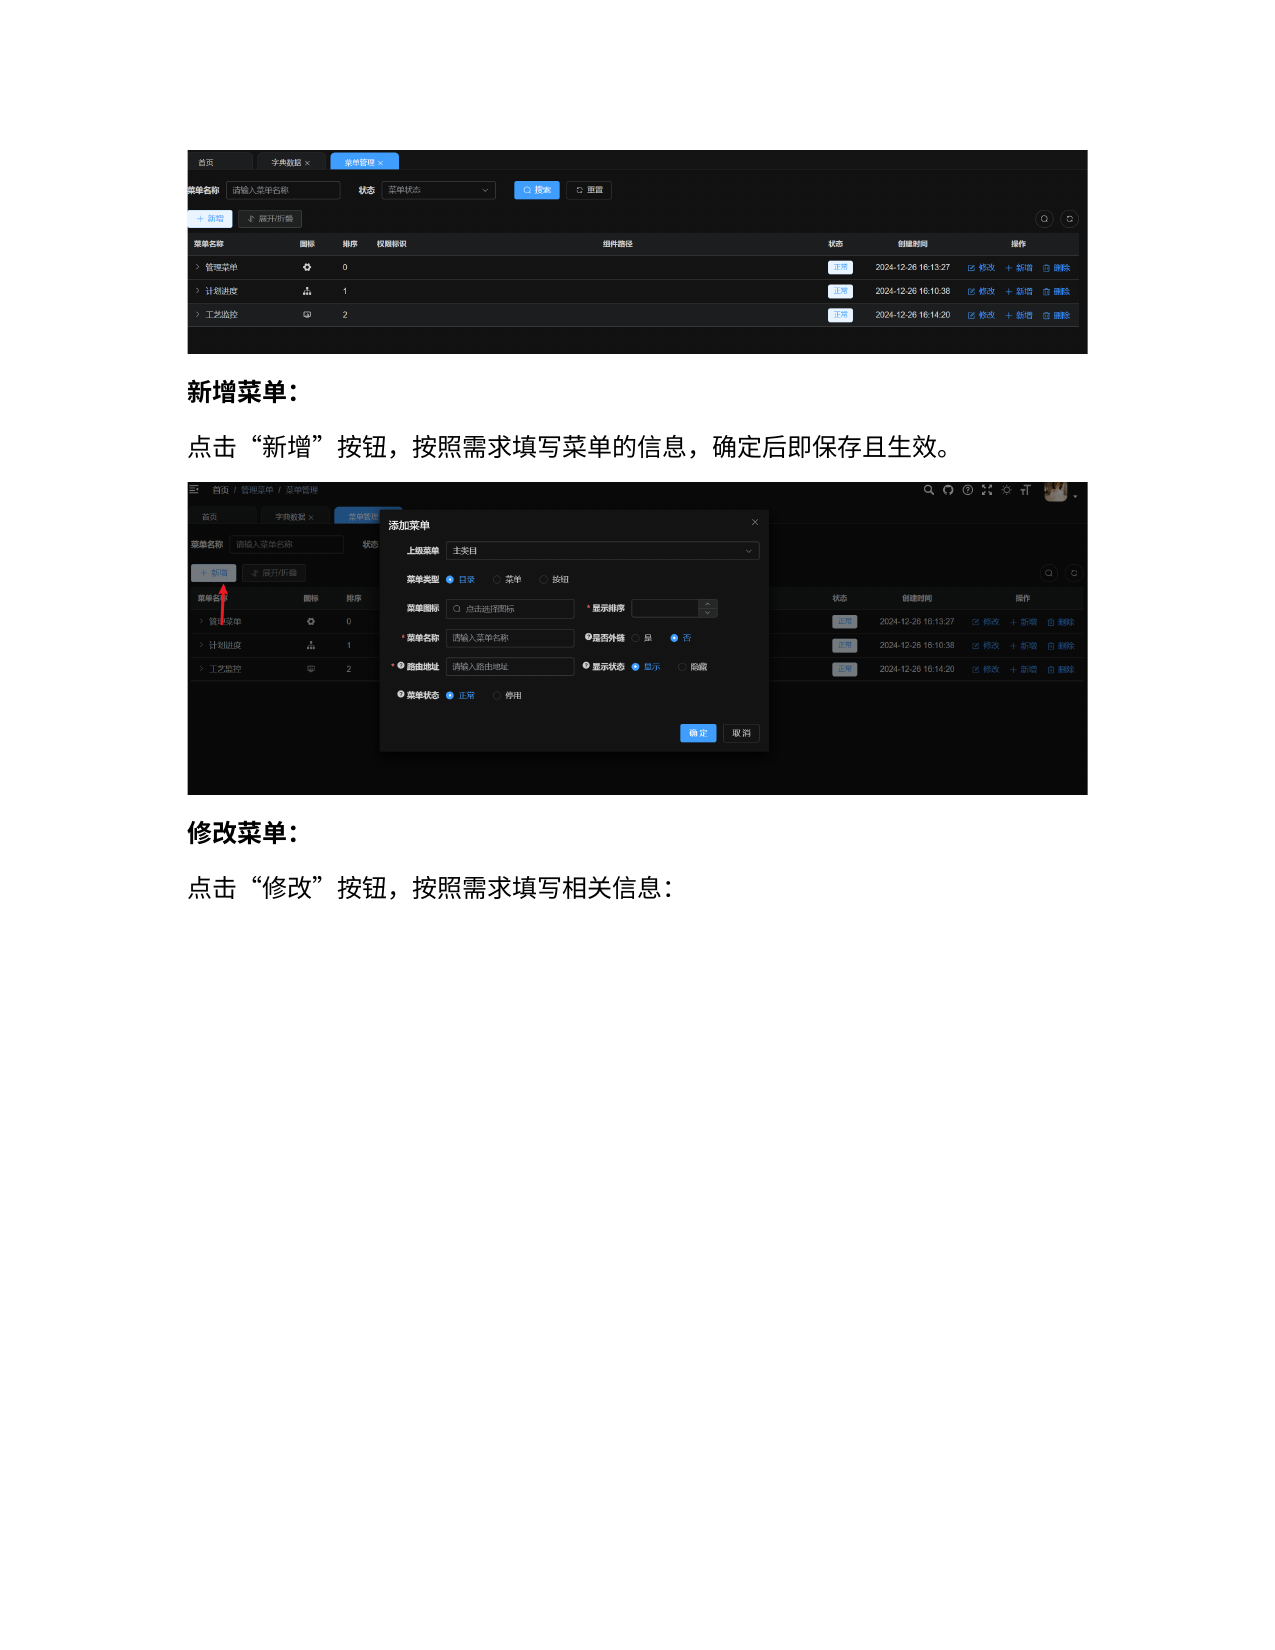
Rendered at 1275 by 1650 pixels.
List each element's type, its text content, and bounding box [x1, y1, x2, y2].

text 点击“新增”按钮，按照需求填写菜单的信息，确定后即保存且生效。 [187, 428, 1087, 464]
picture [187, 150, 1088, 354]
text 点击“修改”按钮，按照需求填写相关信息： [187, 868, 1087, 905]
picture [187, 482, 1088, 795]
text 修改菜单： [187, 813, 1087, 850]
text 新增菜单： [187, 373, 1087, 409]
